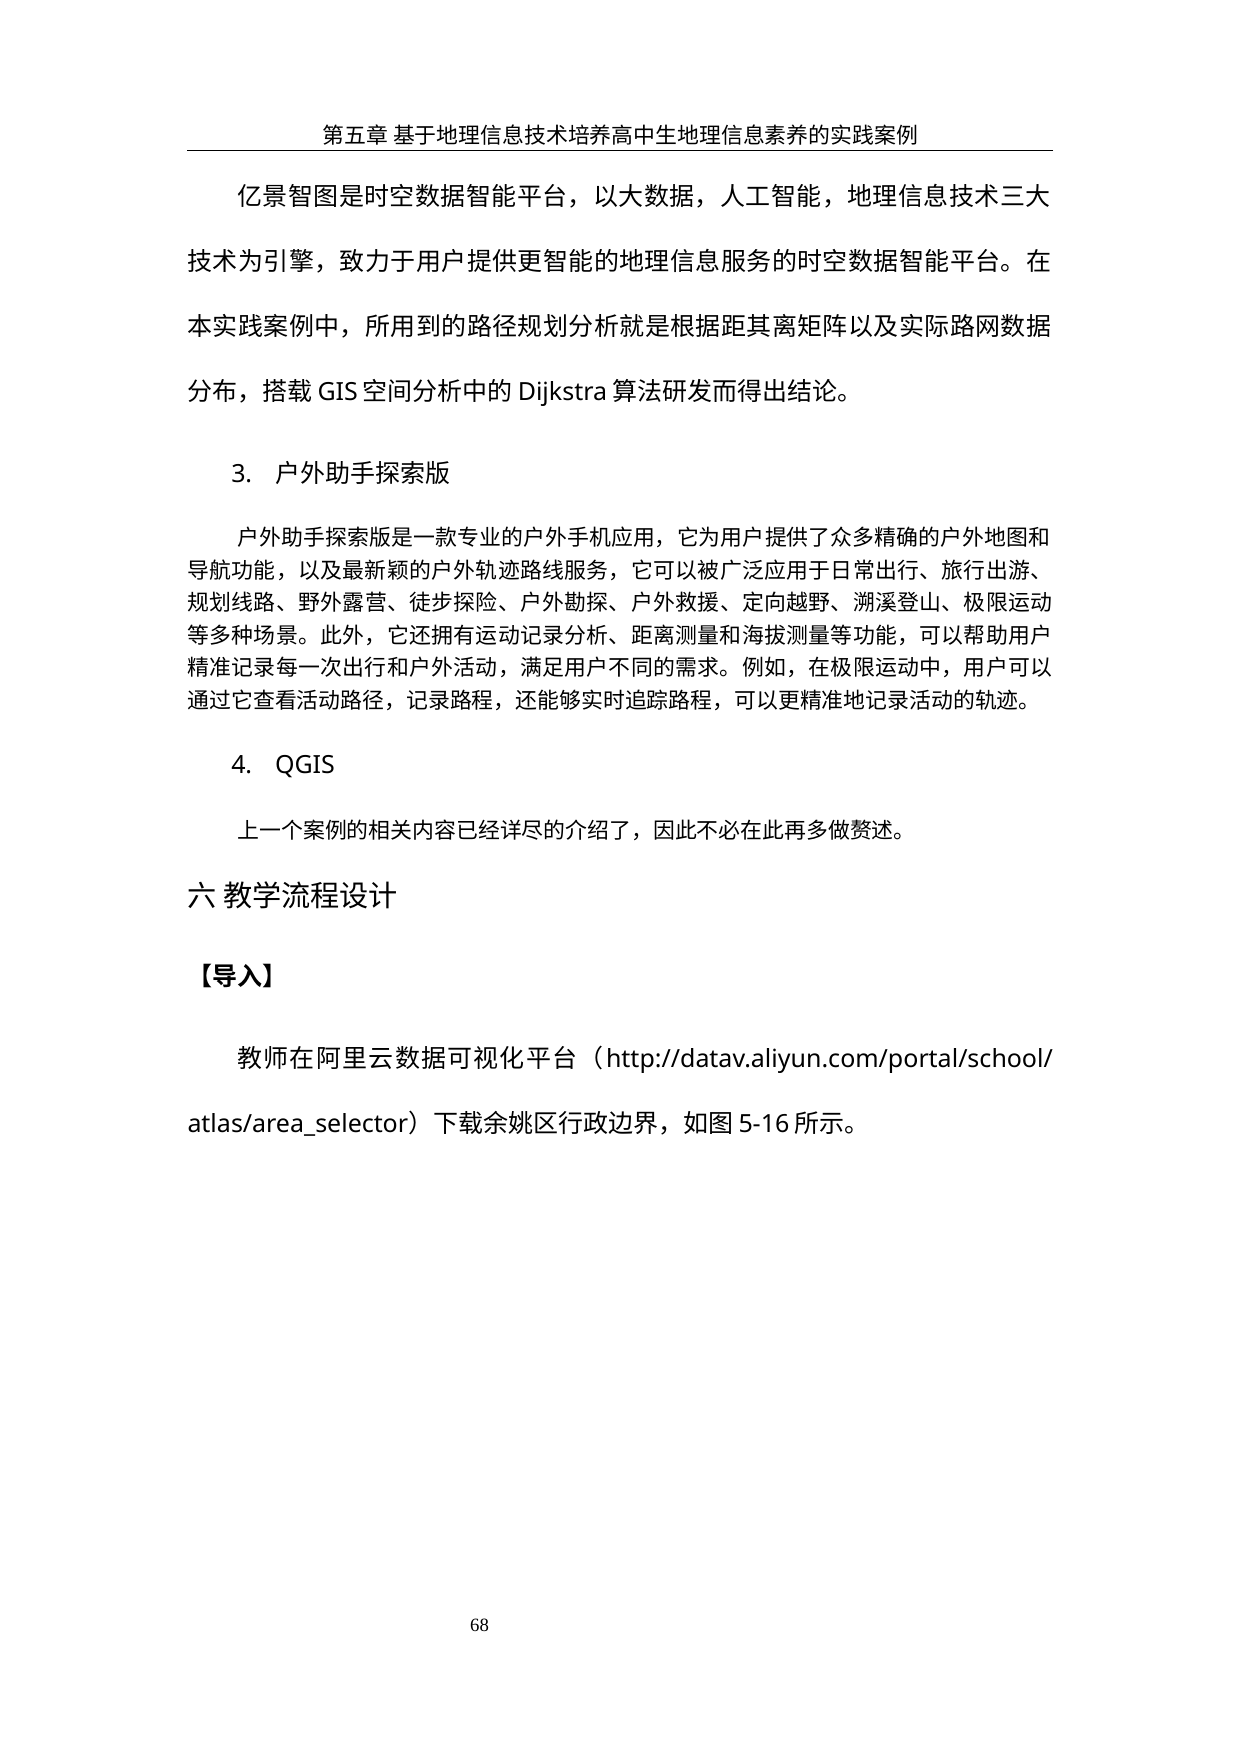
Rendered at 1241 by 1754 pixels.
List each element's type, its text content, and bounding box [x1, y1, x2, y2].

list 上一个案例的相关内容已经详尽的介绍了，因此不必在此再多做赘述。 [187, 812, 1053, 845]
list QGIS [231, 731, 1053, 796]
text 六 教学流程设计 [187, 861, 1053, 926]
list 户外助手探索版 [231, 439, 1053, 504]
list 教师在阿里云数据可视化平台（http://datav.aliyun.com/portal/school/atlas/area_selector）下载余姚区行政边界，如图5-16所示。 [187, 1024, 1053, 1154]
list 亿景智图是时空数据智能平台，以大数据，人工智能，地理信息技术三大技术为引擎，致力于用户提供更智能的地理信息服务的时空数据智能平台。在本实践案例中，所用到的路径规划分析就是根据距其离矩阵以及实际路网数据分布，搭载GIS空间分析中的Dijkstra算法研发而得出结论。 [187, 162, 1053, 422]
list 户外助手探索版是一款专业的户外手机应用，它为用户提供了众多精确的户外地图和导航功能，以及最新颖的户外轨迹路线服务，它可以被广泛应用于日常出行、旅行出游、规划线路、野外露营、徒步探险、户外勘探、户外救援、定向越野、溯溪登山、极限运动等多种场景。此外，它还拥有运动记录分析、距离测量和海拔测量等功能，可以帮助用户精准记录每一次出行和户外活动，满足用户不同的需求。例如，在极限运动中，用户可以通过它查看活动路径，记录路程，还能够实时追踪路程，可以更精准地记录活动的轨迹。 [187, 520, 1053, 715]
list 【导入】 [187, 942, 1053, 1007]
